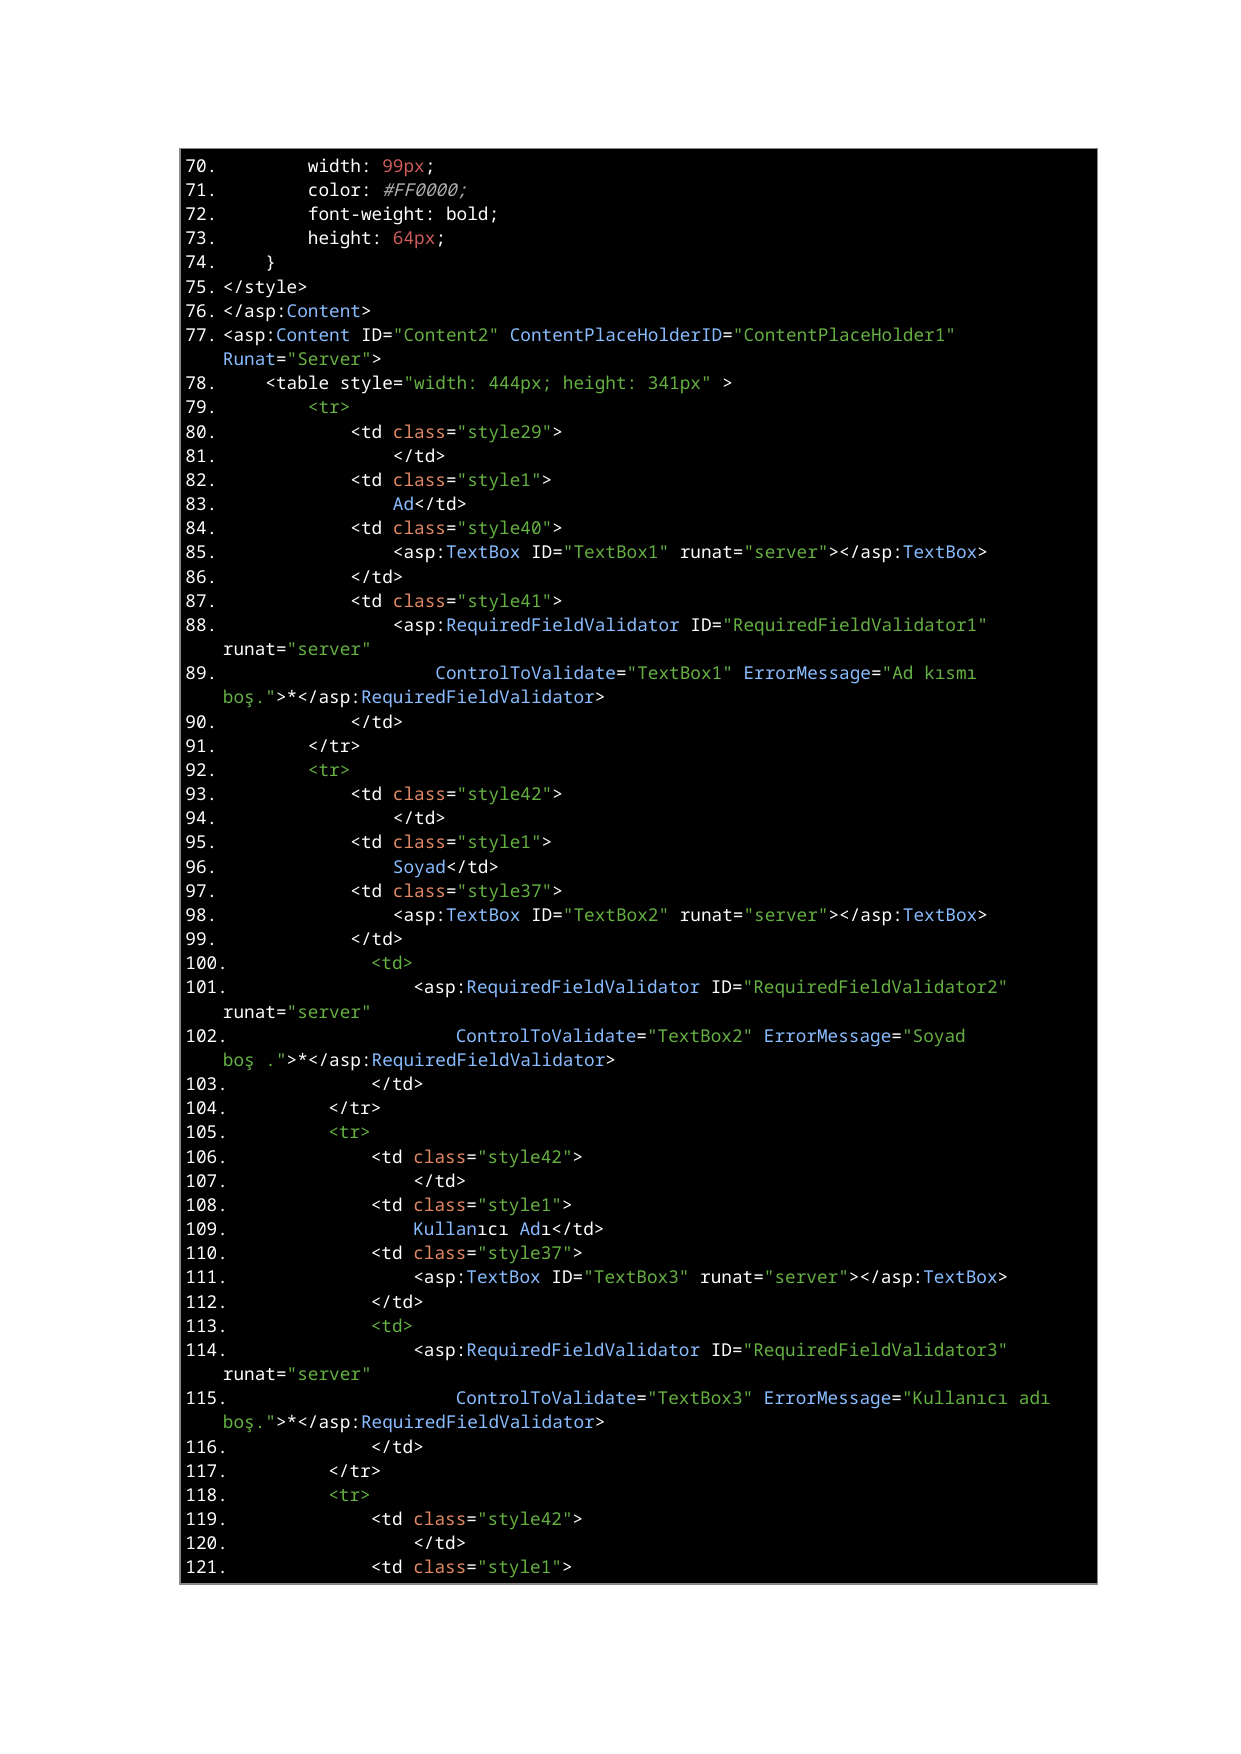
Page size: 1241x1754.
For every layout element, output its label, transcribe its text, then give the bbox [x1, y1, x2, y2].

list </td> [181, 703, 1097, 728]
list <tr> [181, 1477, 1097, 1501]
list Soyad</td> [181, 848, 1097, 873]
list <td class="style42"> [181, 1501, 1097, 1525]
list } [181, 244, 1097, 268]
list <td> [181, 945, 1097, 969]
list <td class="style1"> [181, 1549, 1097, 1583]
list </td> [181, 558, 1097, 583]
list color: #FF0000; [181, 172, 1097, 196]
list <tr> [181, 752, 1097, 776]
list </td> [181, 1283, 1097, 1308]
list Kullanıcı Adı</td> [181, 1211, 1097, 1235]
list </style> [181, 268, 1097, 293]
list <td class="style42"> [181, 1138, 1097, 1163]
list <table style="width: 444px; height: 341px" > [181, 365, 1097, 389]
list <td class="style37"> [181, 1235, 1097, 1259]
list <td class="style37"> [181, 873, 1097, 897]
list <td class="style1"> [181, 462, 1097, 486]
list font-weight: bold; [181, 196, 1097, 220]
list </td> [181, 438, 1097, 462]
list <asp:RequiredFieldValidator ID="RequiredFieldValidator3" runat="server" [181, 1332, 1097, 1380]
list </asp:Content> [181, 293, 1097, 317]
list ControlToValidate="TextBox2" ErrorMessage="Soyad boş .">*</asp:RequiredFieldValidator> [181, 1018, 1097, 1066]
list height: 64px; [181, 220, 1097, 244]
list </tr> [181, 1090, 1097, 1114]
list width: 99px; [181, 149, 1097, 172]
list <asp:RequiredFieldValidator ID="RequiredFieldValidator2" runat="server" [181, 969, 1097, 1018]
list <asp:TextBox ID="TextBox2" runat="server"></asp:TextBox> [181, 897, 1097, 921]
list <asp:TextBox ID="TextBox1" runat="server"></asp:TextBox> [181, 534, 1097, 558]
list <asp:TextBox ID="TextBox3" runat="server"></asp:TextBox> [181, 1259, 1097, 1283]
list </td> [181, 1525, 1097, 1549]
list </tr> [181, 1453, 1097, 1477]
list </td> [181, 1428, 1097, 1453]
list <td class="style29"> [181, 413, 1097, 438]
list ControlToValidate="TextBox3" ErrorMessage="Kullanıcı adı boş.">*</asp:RequiredFieldValidator> [181, 1380, 1097, 1428]
list <td class="style1"> [181, 824, 1097, 848]
list </td> [181, 1066, 1097, 1090]
list <tr> [181, 389, 1097, 413]
list Ad</td> [181, 486, 1097, 510]
list ControlToValidate="TextBox1" ErrorMessage="Ad kısmı boş.">*</asp:RequiredFieldValidator> [181, 655, 1097, 703]
list <asp:RequiredFieldValidator ID="RequiredFieldValidator1" runat="server" [181, 607, 1097, 655]
list <td class="style40"> [181, 510, 1097, 534]
list </tr> [181, 728, 1097, 752]
list <asp:Content ID="Content2" ContentPlaceHolderID="ContentPlaceHolder1" Runat="Server"> [181, 317, 1097, 365]
list <tr> [181, 1114, 1097, 1138]
list <td> [181, 1308, 1097, 1332]
list <td class="style42"> [181, 776, 1097, 800]
list </td> [181, 800, 1097, 824]
list <td class="style1"> [181, 1187, 1097, 1211]
list </td> [181, 1163, 1097, 1187]
list <td class="style41"> [181, 583, 1097, 607]
list </td> [181, 921, 1097, 945]
